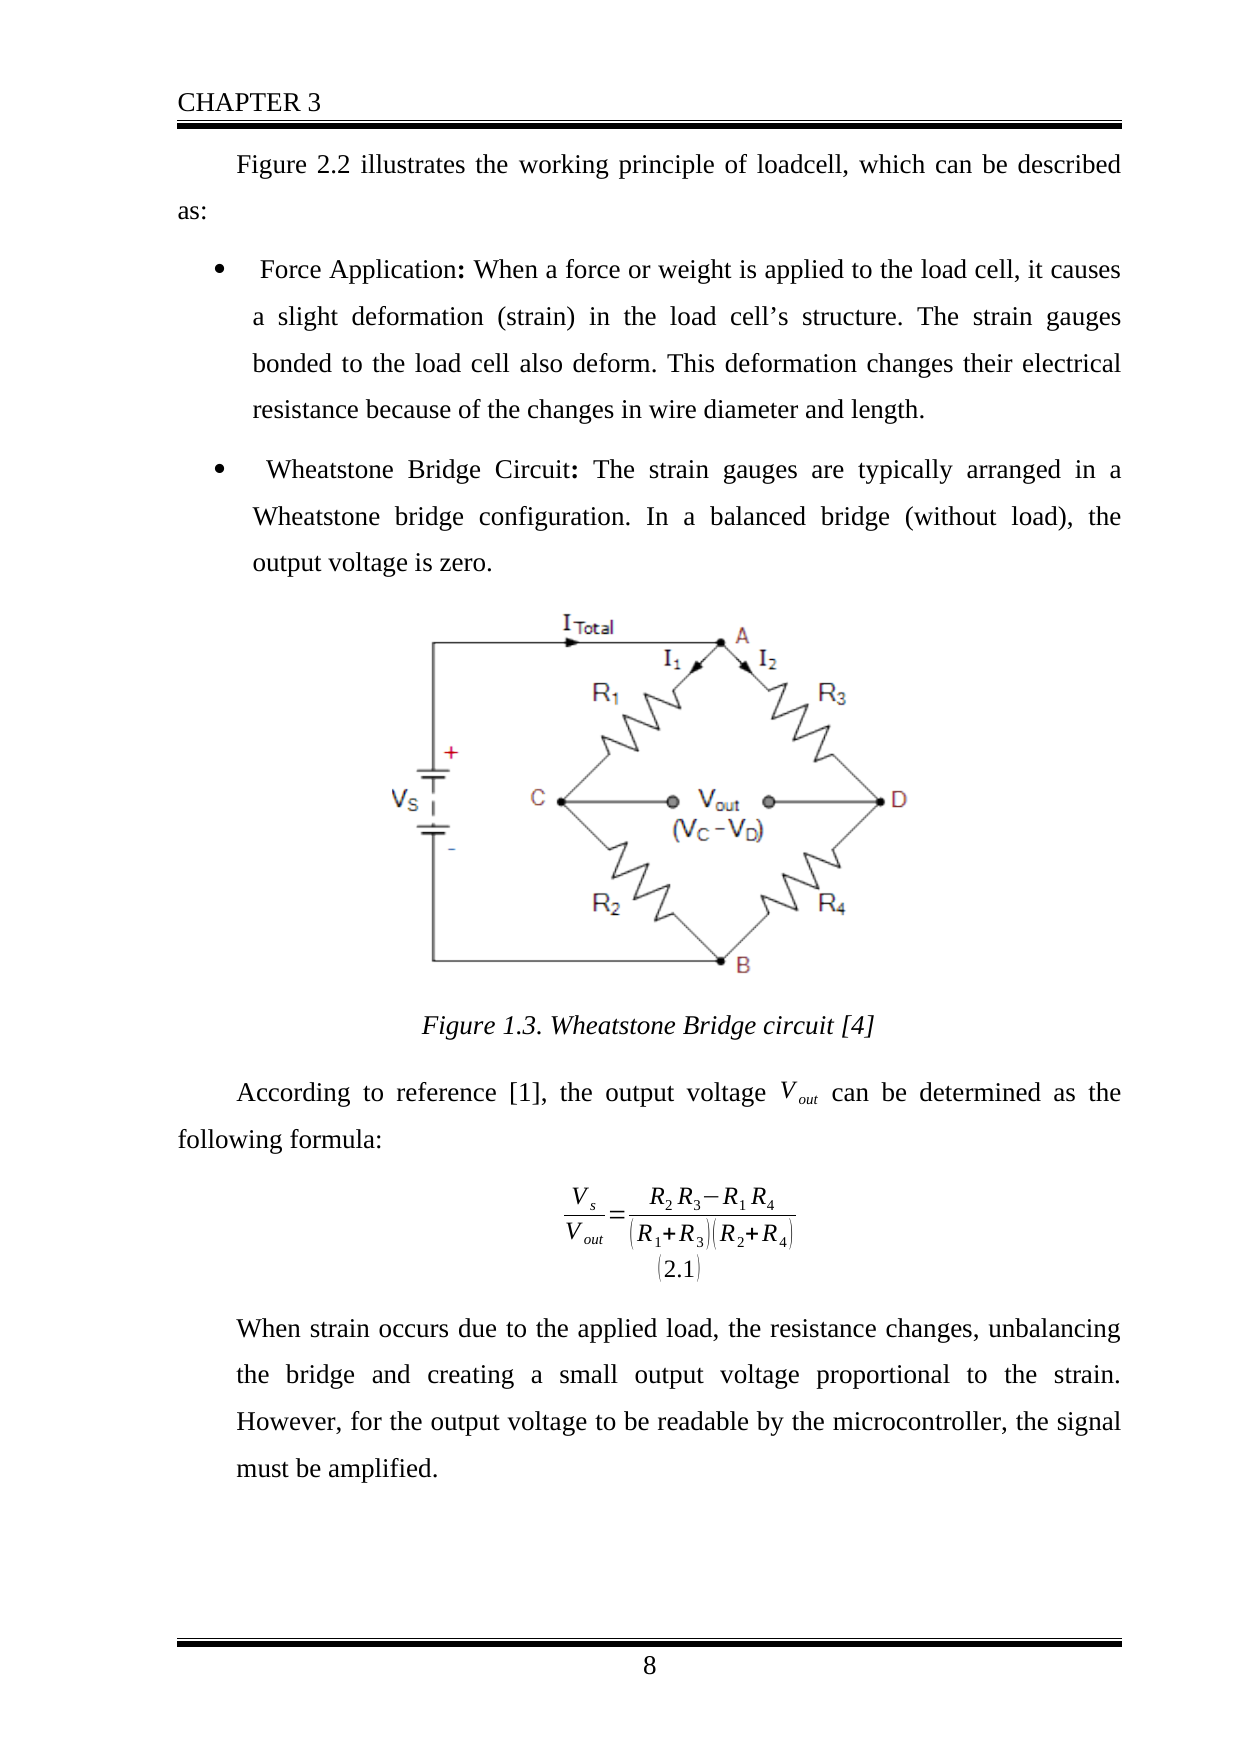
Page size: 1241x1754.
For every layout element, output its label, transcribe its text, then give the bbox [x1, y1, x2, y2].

text Figure 2.2 illustrates the working principle of loadcell, which can be described as: [177, 148, 1122, 226]
picture [392, 605, 908, 981]
list When strain occurs due to the applied load, the resistance changes, unbalancing the bridge and creating a small output voltage proportional to the strain. However, for the output voltage to be readable by the microcontroller, the signal must be amplified. [236, 1312, 1122, 1483]
subtitle Figure 1.3. Wheatstone Bridge circuit [4] [177, 1009, 1122, 1040]
text Wheatstone Bridge Circuit: The strain gauges are typically arranged in a Wheatstone bridge configuration. In a balanced bridge (without load), the output voltage is zero. [215, 453, 1122, 577]
text Force Application: When a force or weight is applied to the load cell, it causes a slight deformation (strain) in the load cell’s structure. The strain gauges bonded to the load cell also deform. This deformation changes their electrical resistance because of the changes in wire diameter and length. [215, 253, 1122, 425]
text According to reference [1], the output voltage can be determined as the following formula: [177, 1076, 1122, 1154]
